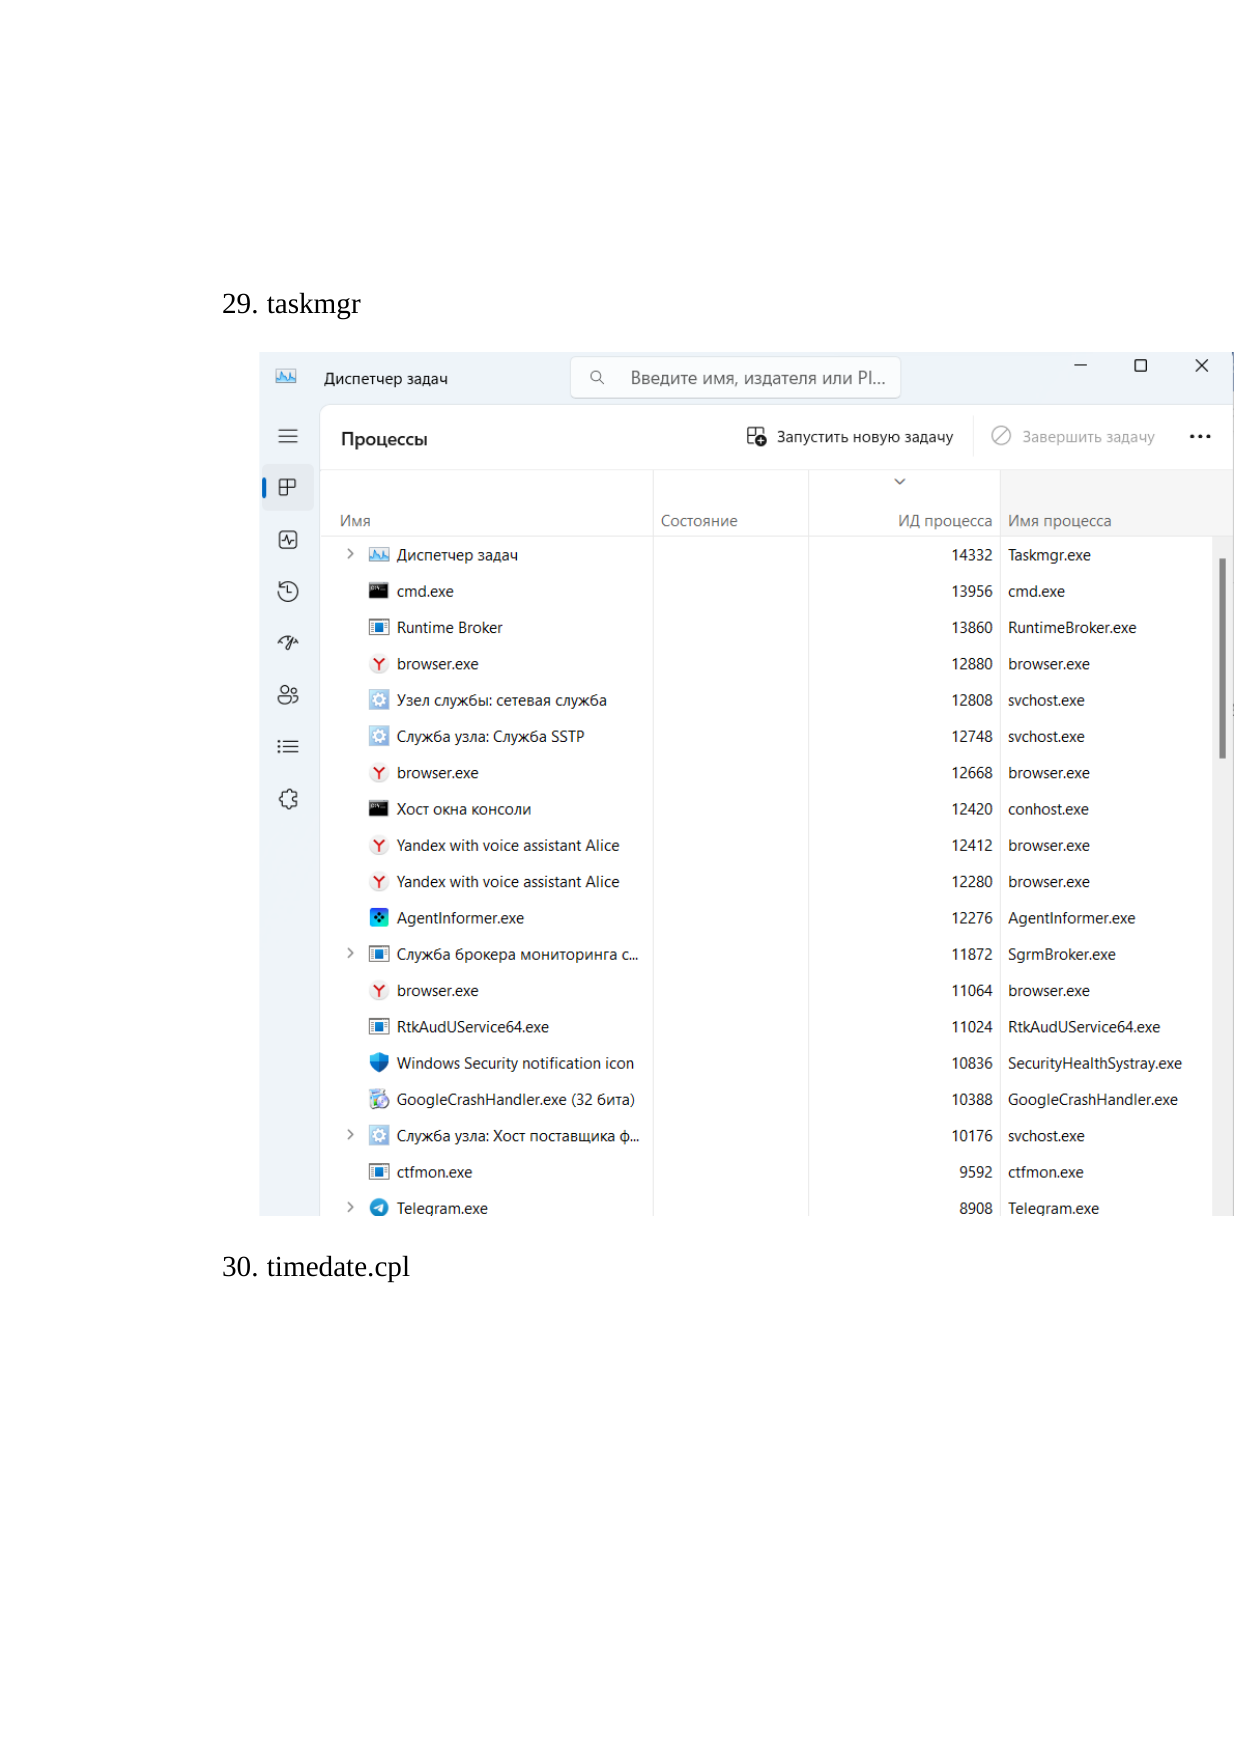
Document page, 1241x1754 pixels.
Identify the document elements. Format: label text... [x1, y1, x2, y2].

list timedate.cpl [222, 1249, 1152, 1283]
picture [259, 352, 1234, 1216]
list taskmgr [222, 286, 1152, 319]
